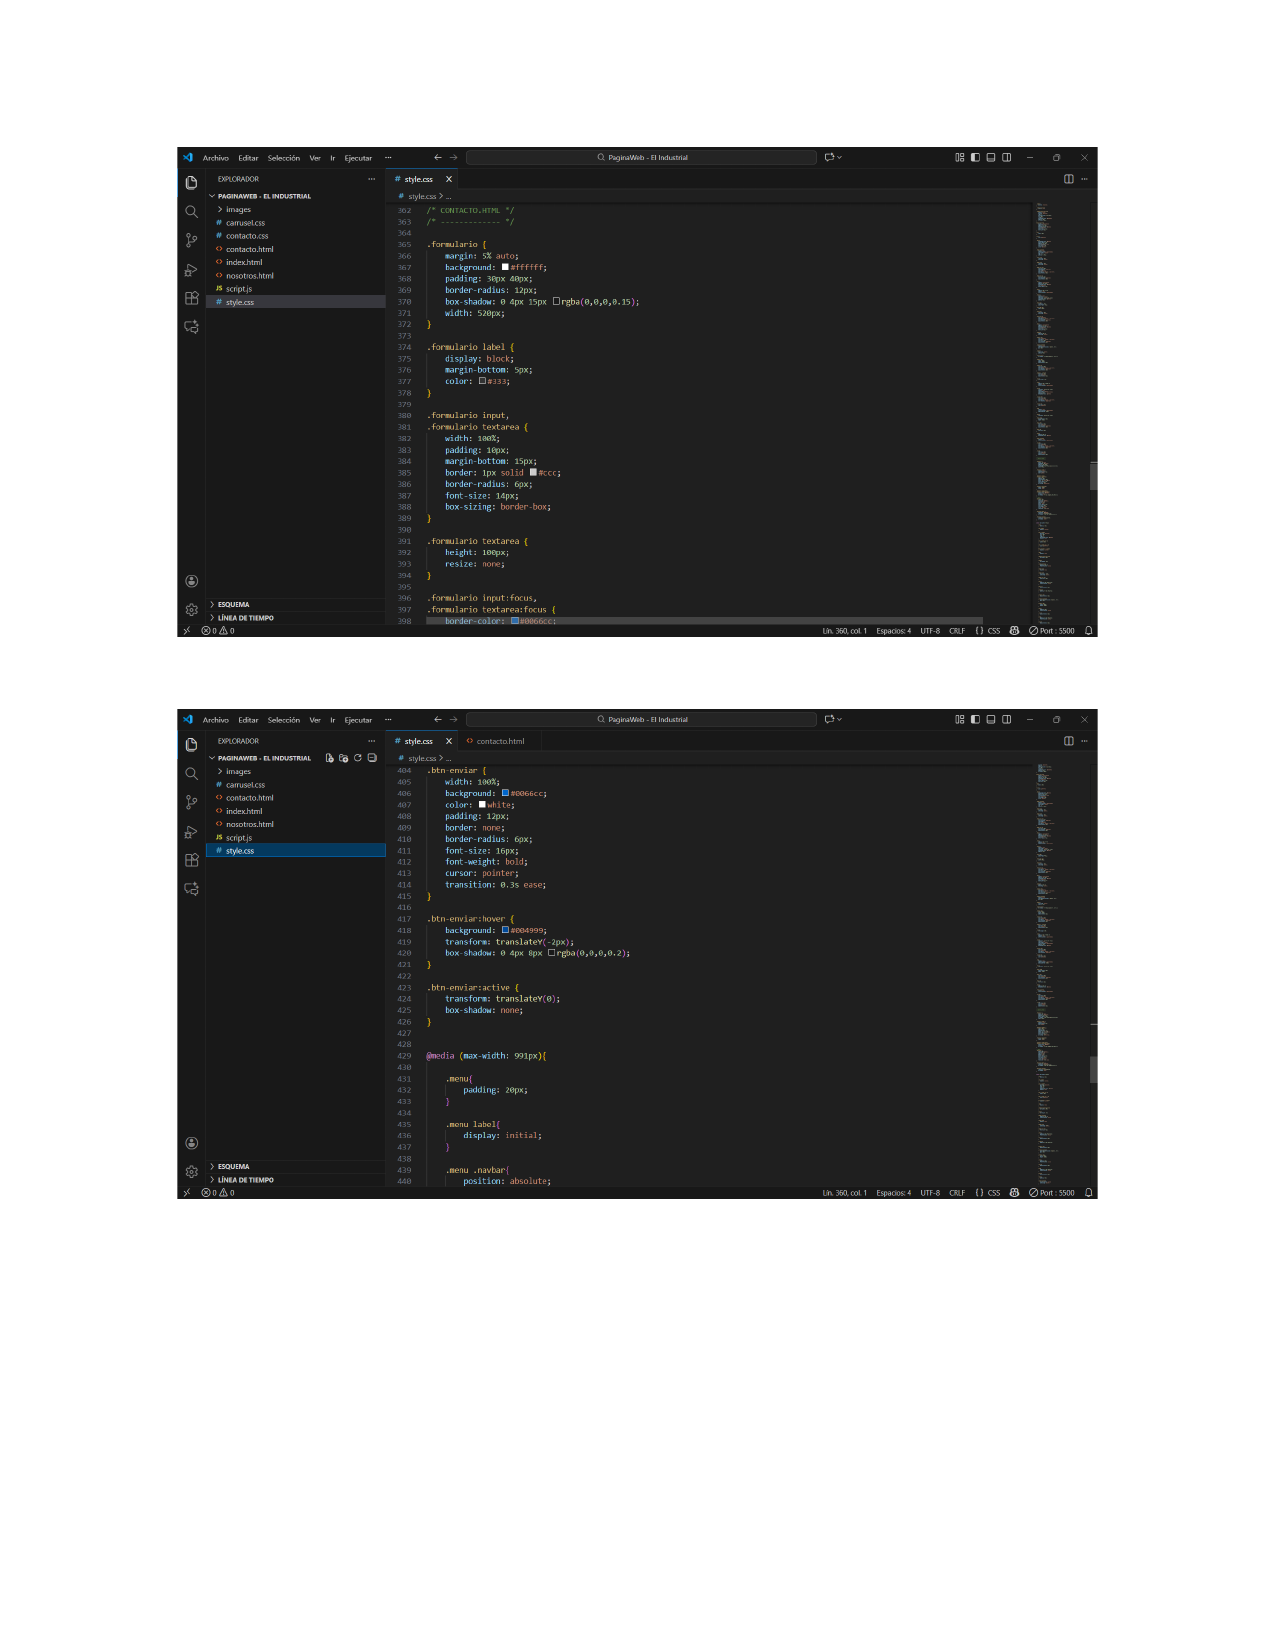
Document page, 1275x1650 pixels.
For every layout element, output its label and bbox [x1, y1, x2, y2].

picture [177, 709, 1098, 1199]
picture [177, 147, 1098, 637]
